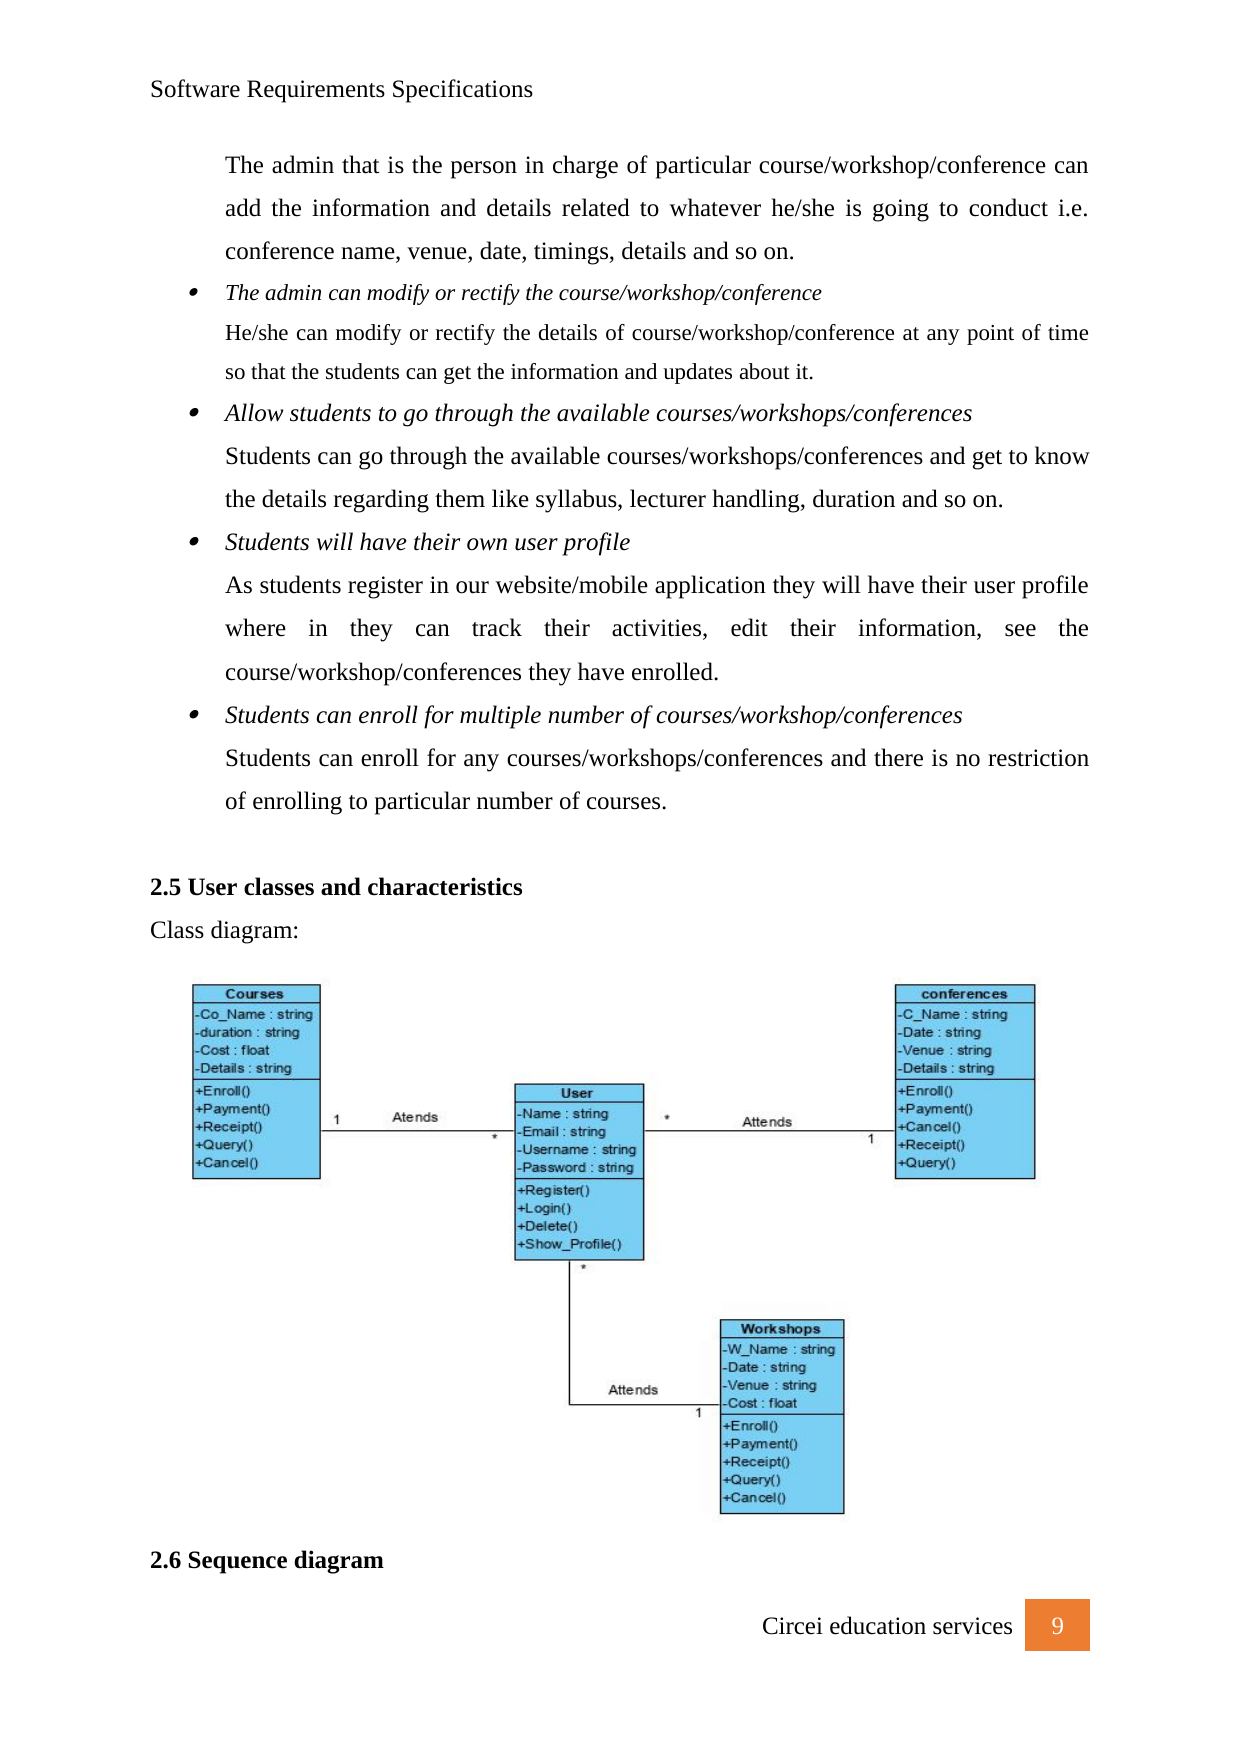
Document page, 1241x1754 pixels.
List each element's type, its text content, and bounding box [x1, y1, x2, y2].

list Students can enroll for multiple number of courses/workshop/conferences [187, 700, 1090, 728]
list The admin that is the person in charge of particular course/workshop/conference can add the information and details related to whatever he/she is going to conduct i.e. conference name, venue, date, timings, details and so on. [225, 150, 1090, 265]
list As students register in our website/mobile application they will have their user profile where in they can track their activities, edit their information, see the course/workshop/conferences they have enrolled. [225, 570, 1090, 685]
list The admin can modify or rectify the course/workshop/conference [187, 279, 1090, 306]
list Allow students to go through the available courses/workshops/conferences [187, 398, 1090, 427]
picture [150, 958, 1082, 1531]
text 2.5 User classes and characteristics [150, 872, 1090, 901]
list Students can go through the available courses/workshops/conferences and get to know the details regarding them like syllabus, lecturer handling, duration and so on. [225, 441, 1090, 513]
list He/she can modify or rectify the details of course/workshop/conference at any point of time so that the students can get the information and updates about it. [225, 319, 1090, 385]
list Students can enroll for any courses/workshops/conferences and there is no restriction of enrolling to particular number of courses. [225, 743, 1090, 815]
text 2.6 Sequence diagram [150, 1545, 1090, 1573]
text Class diagram: [150, 915, 1090, 944]
list Students will have their own user profile [187, 527, 1090, 556]
